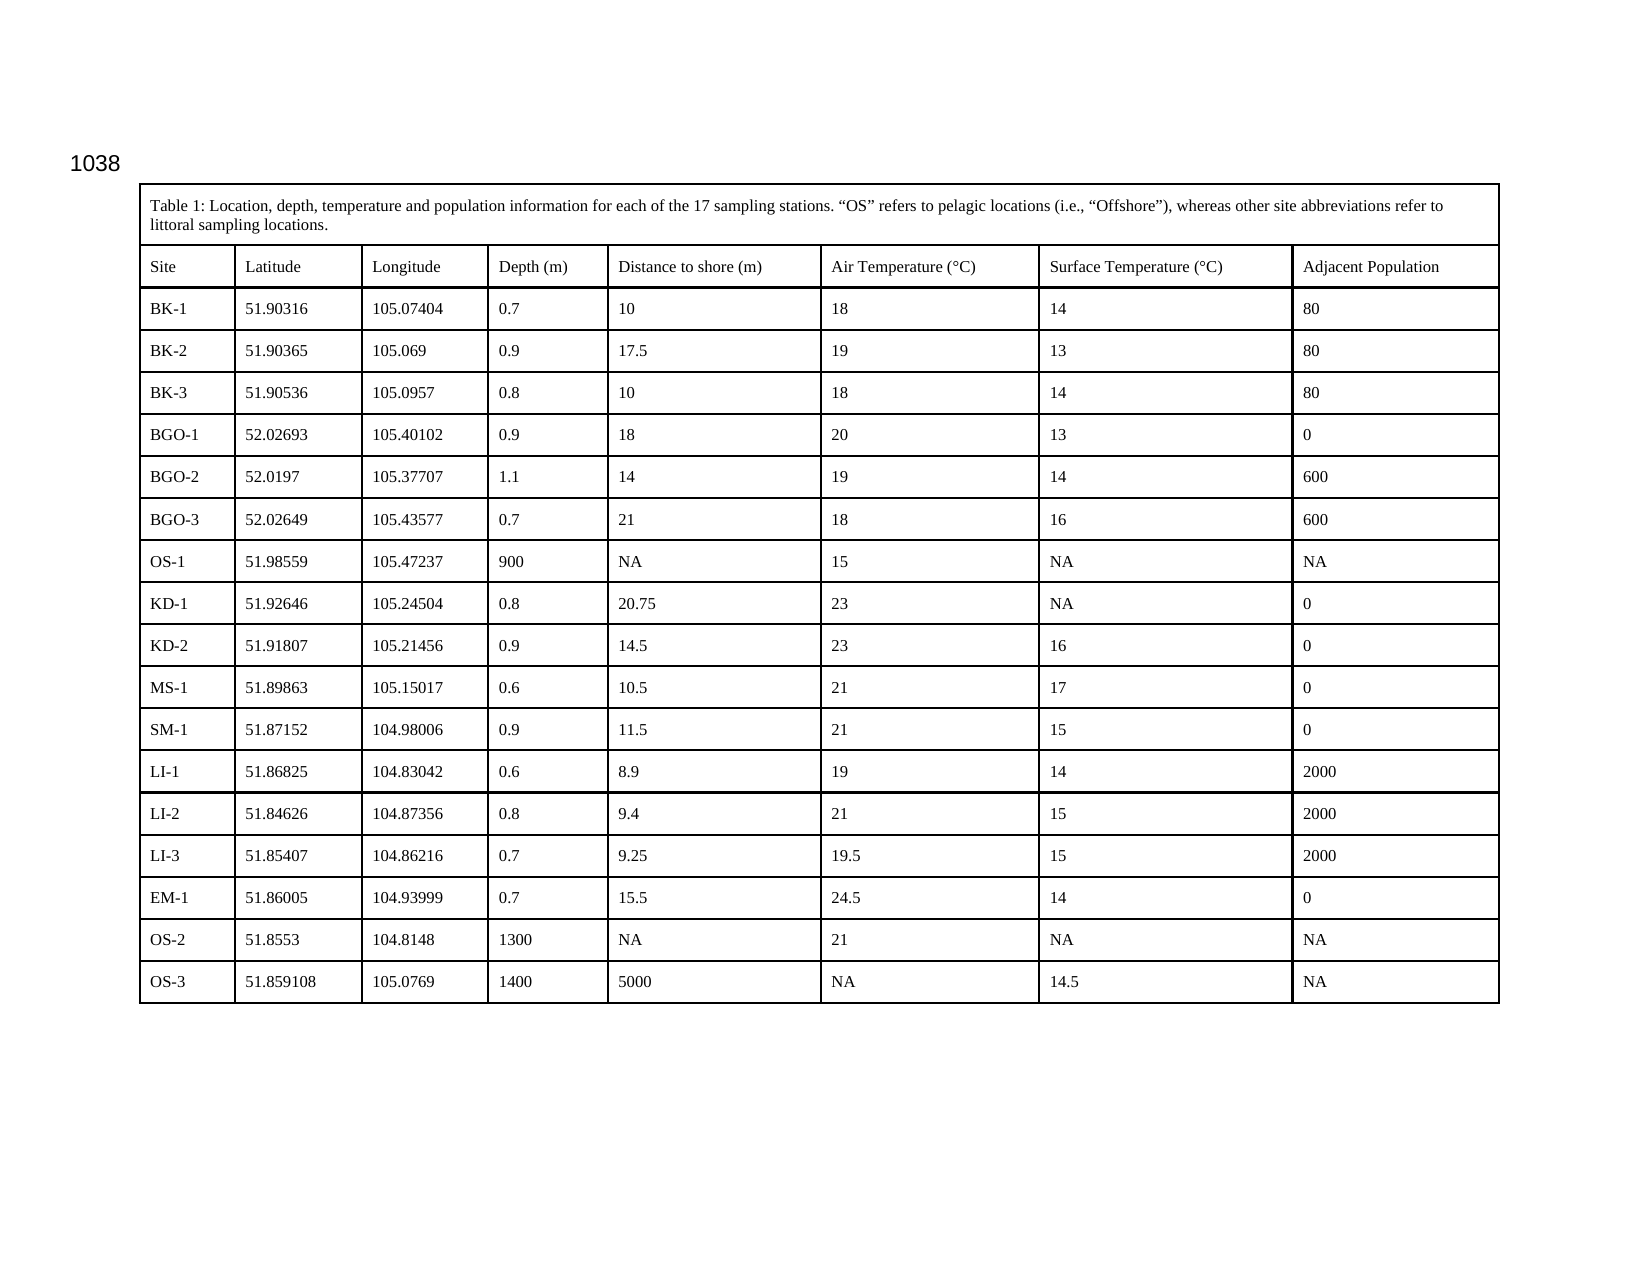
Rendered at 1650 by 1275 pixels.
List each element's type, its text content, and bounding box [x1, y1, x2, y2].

table_cell NA [609, 920, 820, 960]
table_cell 105.47237 [363, 541, 487, 581]
table_cell BK-1 [141, 289, 234, 328]
table_cell 51.89863 [236, 667, 361, 707]
table_cell NA [1040, 541, 1291, 581]
table_cell 104.83042 [363, 751, 487, 791]
table_cell 17 [1040, 667, 1291, 707]
table_cell Depth (m) [489, 246, 607, 286]
table_cell 51.86005 [236, 878, 361, 918]
table_cell 13 [1040, 331, 1291, 371]
table_cell 51.92646 [236, 583, 361, 623]
table_cell 0 [1294, 709, 1498, 749]
table_cell 51.84626 [236, 794, 361, 833]
table_cell 0.7 [489, 836, 607, 876]
table_cell 0.9 [489, 625, 607, 665]
table_cell Surface Temperature (°C) [1040, 246, 1291, 286]
table_cell 51.91807 [236, 625, 361, 665]
table_cell 14 [1040, 373, 1291, 413]
table_cell 51.86825 [236, 751, 361, 791]
table_cell NA [822, 962, 1038, 1002]
table_cell 104.8148 [363, 920, 487, 960]
table_cell 15 [1040, 836, 1291, 876]
table_cell NA [1294, 541, 1498, 581]
table_cell 600 [1294, 457, 1498, 497]
table_cell 21 [609, 499, 820, 539]
table_cell 14.5 [609, 625, 820, 665]
table_cell 5000 [609, 962, 820, 1002]
table_cell 0.7 [489, 289, 607, 328]
table_cell 19.5 [822, 836, 1038, 876]
table_cell 18 [822, 373, 1038, 413]
table_cell 105.15017 [363, 667, 487, 707]
table_cell 18 [822, 499, 1038, 539]
table_cell 105.21456 [363, 625, 487, 665]
table_cell 19 [822, 751, 1038, 791]
table_cell 0.9 [489, 331, 607, 371]
table_cell Adjacent Population [1294, 246, 1498, 286]
table_cell 105.24504 [363, 583, 487, 623]
table_cell NA [1294, 920, 1498, 960]
table_cell 104.86216 [363, 836, 487, 876]
table_cell 21 [822, 709, 1038, 749]
table_cell 0.8 [489, 794, 607, 833]
table_cell 21 [822, 920, 1038, 960]
table_cell 0.8 [489, 583, 607, 623]
table_cell 14 [1040, 457, 1291, 497]
table_cell 16 [1040, 499, 1291, 539]
table_cell 15.5 [609, 878, 820, 918]
table_cell LI-2 [141, 794, 234, 833]
table_cell 0.6 [489, 751, 607, 791]
table_cell 80 [1294, 289, 1498, 328]
table_cell 14 [609, 457, 820, 497]
table_cell 105.07404 [363, 289, 487, 328]
table_cell 52.0197 [236, 457, 361, 497]
table_cell 15 [1040, 709, 1291, 749]
table_cell 1300 [489, 920, 607, 960]
table_cell 51.98559 [236, 541, 361, 581]
table_cell 20.75 [609, 583, 820, 623]
table_cell 0 [1294, 625, 1498, 665]
table_cell 600 [1294, 499, 1498, 539]
table_cell 900 [489, 541, 607, 581]
table_cell OS-2 [141, 920, 234, 960]
table_cell 18 [609, 415, 820, 455]
table_cell 105.069 [363, 331, 487, 371]
table_cell 10 [609, 289, 820, 328]
table_cell LI-3 [141, 836, 234, 876]
table_cell NA [609, 541, 820, 581]
table_cell 105.0769 [363, 962, 487, 1002]
table_cell BGO-1 [141, 415, 234, 455]
table_cell 9.25 [609, 836, 820, 876]
table_cell NA [1040, 583, 1291, 623]
table_header Table 1: Location, depth, temperature and population information for each of the 17 sampling stations. “OS” refers to pelagic locations (i.e., “Offshore”), whereas other site abbreviations refer to littoral sampling locations. [141, 185, 1498, 244]
table_cell 51.90316 [236, 289, 361, 328]
table_cell 105.43577 [363, 499, 487, 539]
table_cell 51.8553 [236, 920, 361, 960]
table_cell KD-2 [141, 625, 234, 665]
table_cell 13 [1040, 415, 1291, 455]
table_cell 0 [1294, 878, 1498, 918]
table_cell 0.7 [489, 878, 607, 918]
table_cell 19 [822, 457, 1038, 497]
table_cell 16 [1040, 625, 1291, 665]
table_cell NA [1294, 962, 1498, 1002]
table_cell KD-1 [141, 583, 234, 623]
table_cell 80 [1294, 373, 1498, 413]
table_cell SM-1 [141, 709, 234, 749]
table_cell 10 [609, 373, 820, 413]
table_cell 15 [822, 541, 1038, 581]
table_cell 52.02649 [236, 499, 361, 539]
table_cell 0.8 [489, 373, 607, 413]
table_cell 0.7 [489, 499, 607, 539]
table_cell Site [141, 246, 234, 286]
table_cell 23 [822, 583, 1038, 623]
table_cell 17.5 [609, 331, 820, 371]
table_cell 2000 [1294, 794, 1498, 833]
table_cell 51.85407 [236, 836, 361, 876]
table_cell 51.87152 [236, 709, 361, 749]
table_cell 105.37707 [363, 457, 487, 497]
table_cell NA [1040, 920, 1291, 960]
table_cell 0 [1294, 583, 1498, 623]
table_cell Latitude [236, 246, 361, 286]
table_cell 1.1 [489, 457, 607, 497]
table_cell 21 [822, 794, 1038, 833]
table_cell BK-2 [141, 331, 234, 371]
table_cell 11.5 [609, 709, 820, 749]
table_cell 24.5 [822, 878, 1038, 918]
table_cell 51.90365 [236, 331, 361, 371]
table_cell 104.87356 [363, 794, 487, 833]
table_cell EM-1 [141, 878, 234, 918]
table_cell 105.0957 [363, 373, 487, 413]
table_cell 0 [1294, 667, 1498, 707]
table_cell BGO-3 [141, 499, 234, 539]
table_cell 14 [1040, 751, 1291, 791]
table_cell 104.93999 [363, 878, 487, 918]
table_cell 8.9 [609, 751, 820, 791]
table_cell 0.9 [489, 415, 607, 455]
table_cell 18 [822, 289, 1038, 328]
table_cell 80 [1294, 331, 1498, 371]
table_cell 105.40102 [363, 415, 487, 455]
table_cell 21 [822, 667, 1038, 707]
table_cell 51.859108 [236, 962, 361, 1002]
table_cell 52.02693 [236, 415, 361, 455]
table_cell 2000 [1294, 751, 1498, 791]
table_cell MS-1 [141, 667, 234, 707]
table_cell LI-1 [141, 751, 234, 791]
table_cell OS-1 [141, 541, 234, 581]
table_cell 0.6 [489, 667, 607, 707]
table_cell Longitude [363, 246, 487, 286]
table_cell 10.5 [609, 667, 820, 707]
table_cell Distance to shore (m) [609, 246, 820, 286]
table_cell Air Temperature (°C) [822, 246, 1038, 286]
table_cell 19 [822, 331, 1038, 371]
table_cell 14.5 [1040, 962, 1291, 1002]
table_cell 1400 [489, 962, 607, 1002]
table_cell OS-3 [141, 962, 234, 1002]
table_cell BGO-2 [141, 457, 234, 497]
table_cell 51.90536 [236, 373, 361, 413]
table_cell 15 [1040, 794, 1291, 833]
table_cell 0 [1294, 415, 1498, 455]
table_cell 0.9 [489, 709, 607, 749]
table_cell 14 [1040, 289, 1291, 328]
table_cell BK-3 [141, 373, 234, 413]
table_cell 20 [822, 415, 1038, 455]
table_cell 9.4 [609, 794, 820, 833]
table_cell 104.98006 [363, 709, 487, 749]
table_cell 2000 [1294, 836, 1498, 876]
table_cell 23 [822, 625, 1038, 665]
table_cell 14 [1040, 878, 1291, 918]
